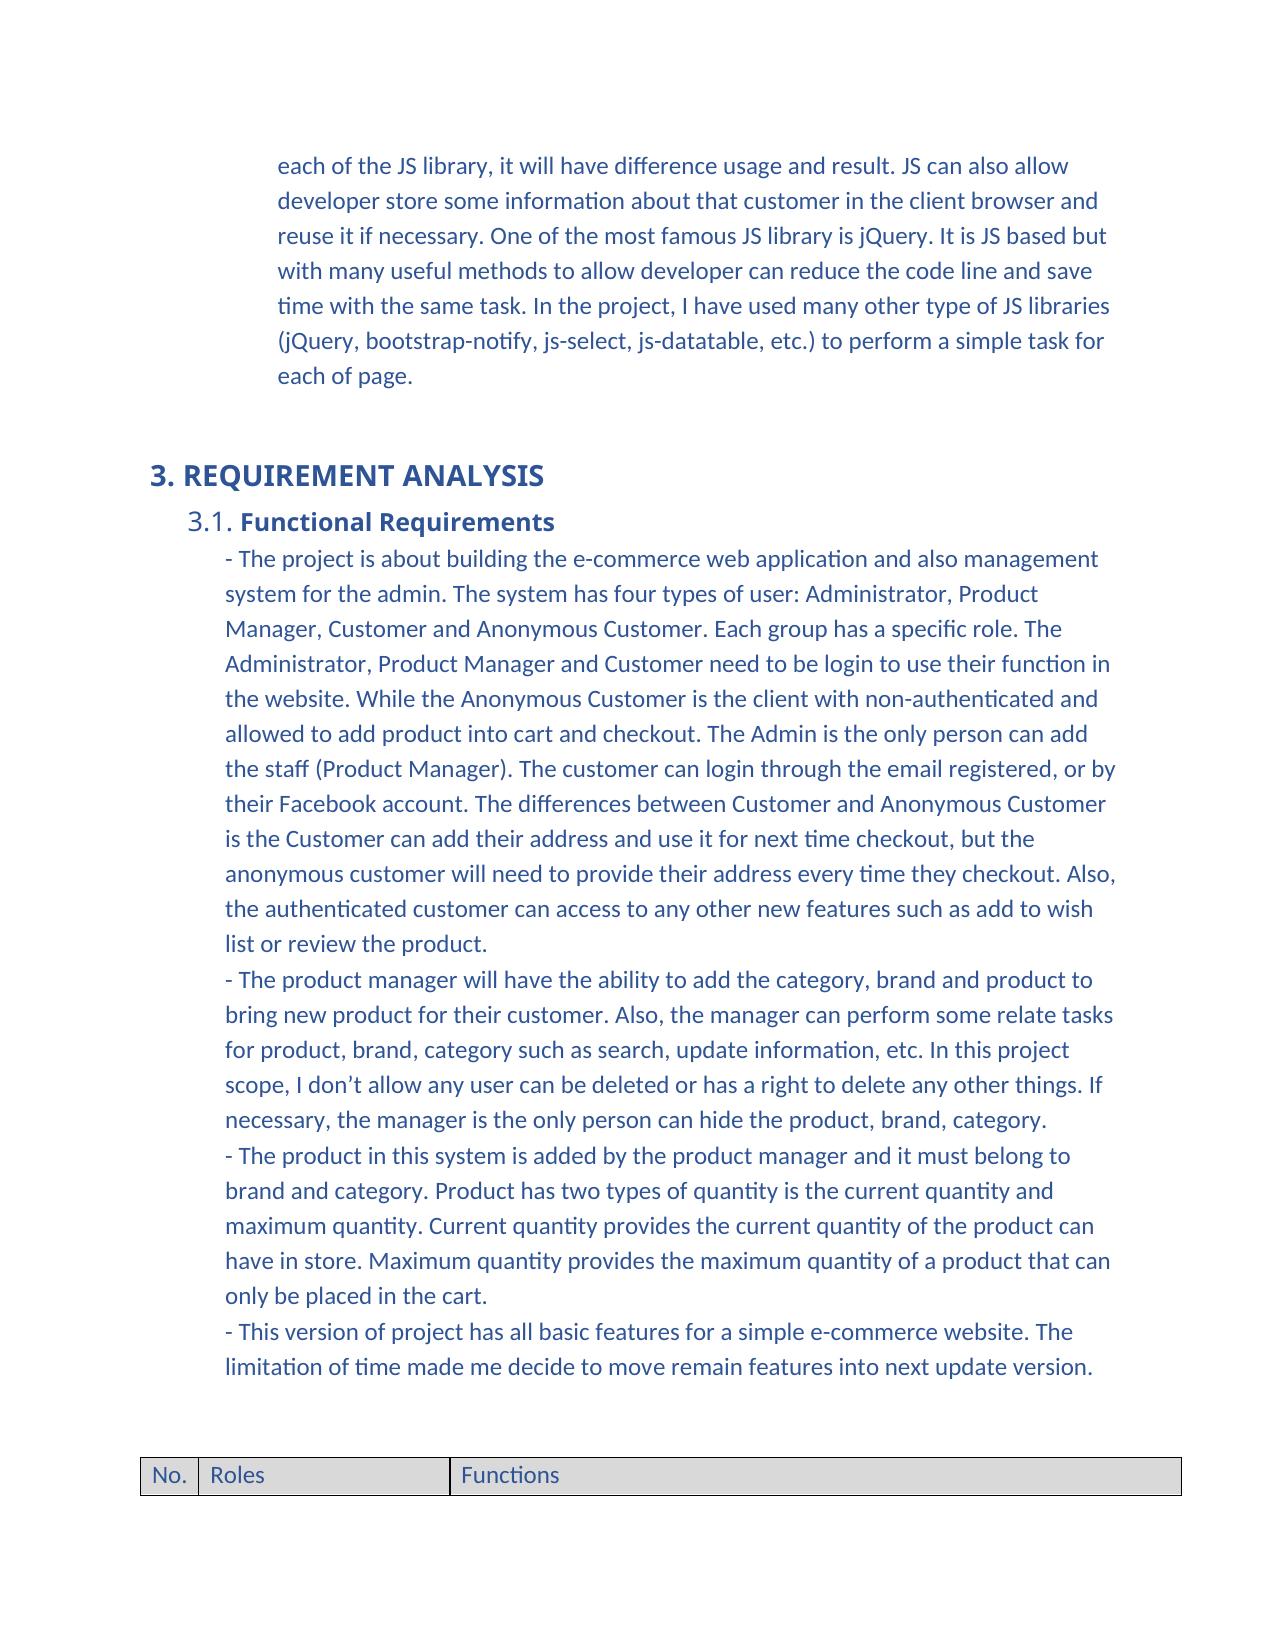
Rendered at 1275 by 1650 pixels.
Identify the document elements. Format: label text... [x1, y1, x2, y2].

table_header Roles [199, 1458, 449, 1494]
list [277, 150, 1125, 391]
list - The project is about building the e-commerce web application and also management system for the admin. The system has four types of user: Administrator, Product Manager, Customer and Anonymous Customer. Each group has a specific role. The Administrator, Product Manager and Customer need to be login to use their function in the website. While the Anonymous Customer is the client with non-authenticated and allowed to add product into cart and checkout. The Admin is the only person can add the staff (Product Manager). The customer can login through the email registered, or by their Facebook account. The differences between Customer and Anonymous Customer is the Customer can add their address and use it for next time checkout, but the anonymous customer will need to provide their address every time they checkout. Also, the authenticated customer can access to any other new features such as add to wish list or review the product. [225, 543, 1125, 958]
list - This version of project has all basic features for a simple e-commerce website. The limitation of time made me decide to move remain features into next update version. [225, 1316, 1125, 1381]
table_header Functions [451, 1458, 1181, 1494]
subtitle REQUIREMENT ANALYSIS [150, 455, 1125, 495]
table_header No. [141, 1458, 198, 1494]
text - The product manager will have the ability to add the category, brand and product to bring new product for their customer. Also, the manager can perform some relate tasks for product, brand, category such as search, update information, etc. In this project scope, I don’t allow any user can be deleted or has a right to delete any other things. If necessary, the manager is the only person can hide the product, brand, category. [225, 964, 1125, 1134]
text - The product in this system is added by the product manager and it must belong to brand and category. Product has two types of quantity is the current quantity and maximum quantity. Current quantity provides the current quantity of the product can have in store. Maximum quantity provides the maximum quantity of a product that can only be placed in the cart. [225, 1140, 1125, 1310]
subtitle Functional Requirements [187, 502, 1125, 539]
